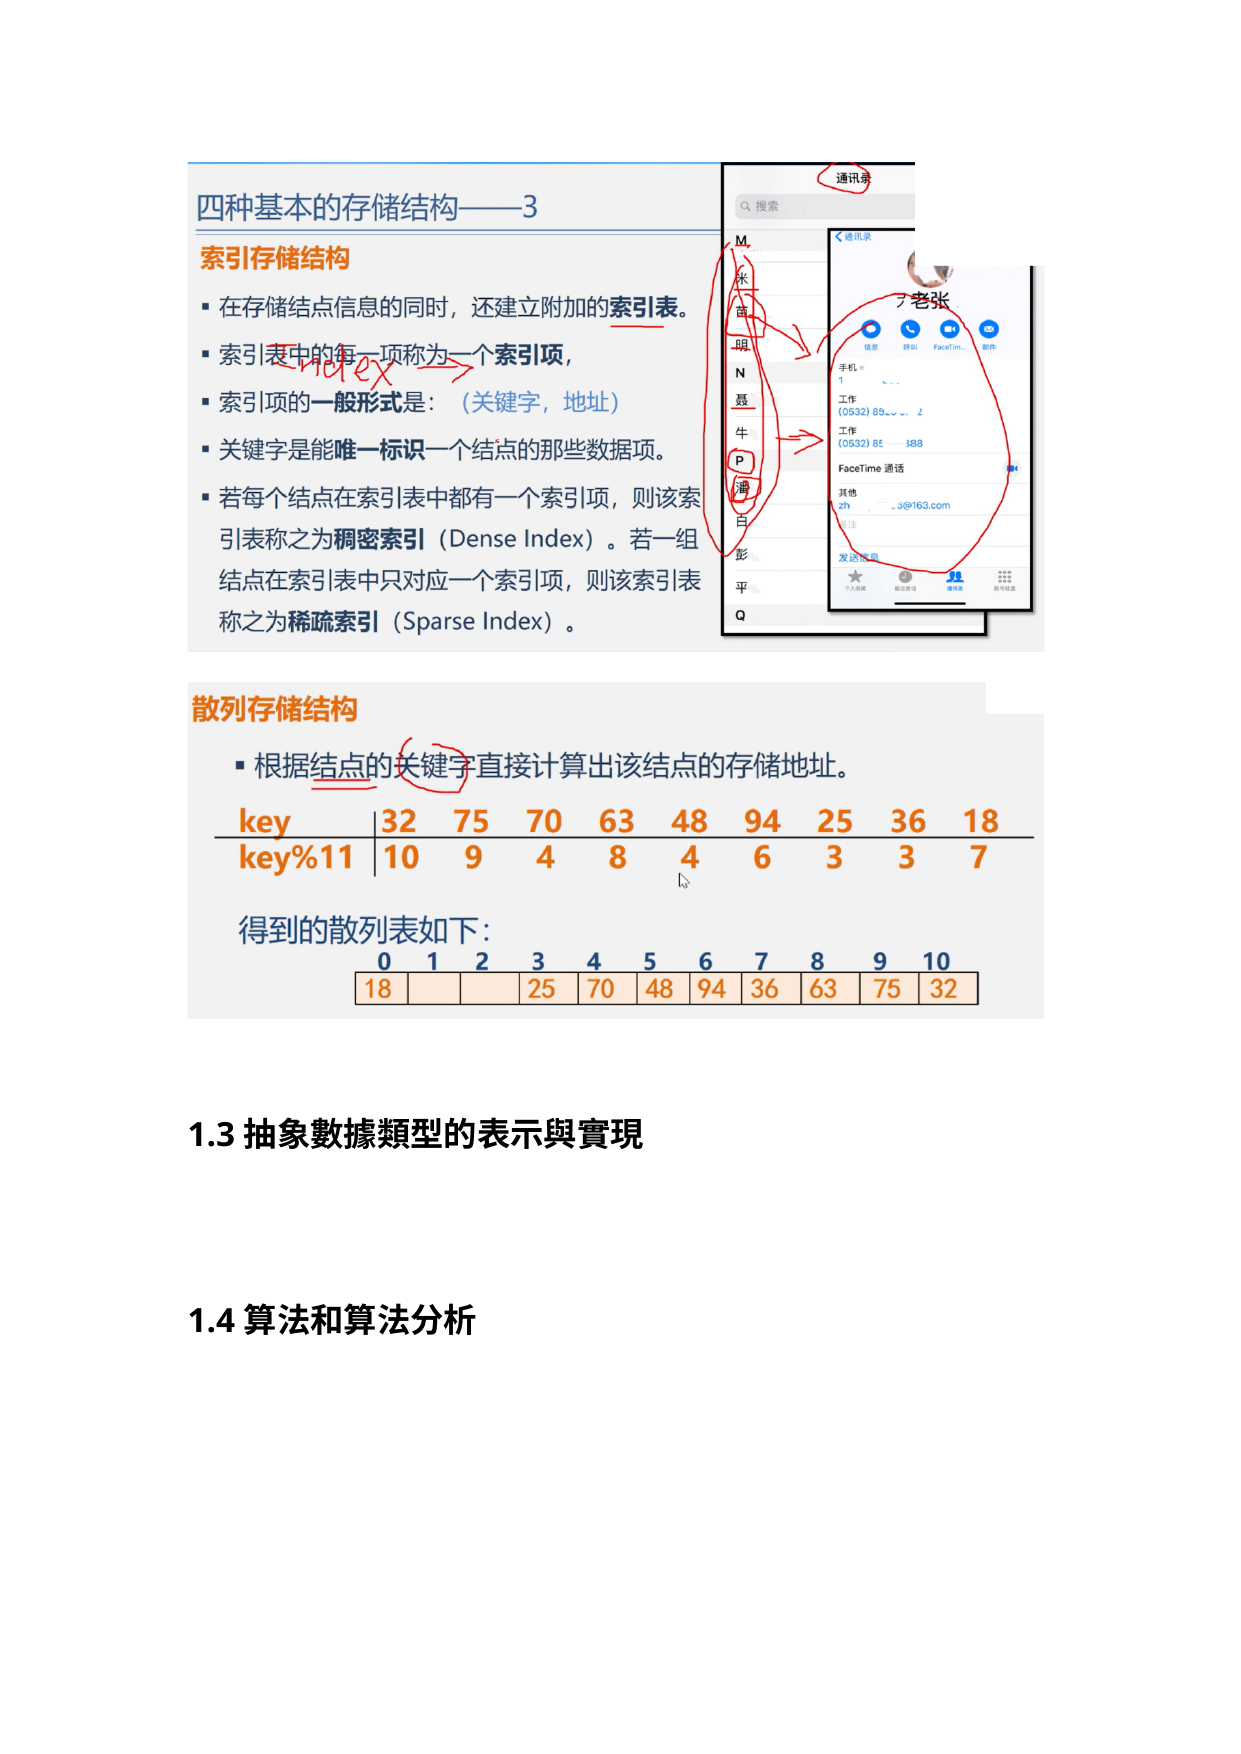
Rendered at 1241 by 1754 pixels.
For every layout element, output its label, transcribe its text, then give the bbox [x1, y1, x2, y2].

picture [187, 682, 1052, 1021]
subtitle 1.4 算法和算法分析 [187, 1286, 1053, 1351]
picture [187, 162, 1052, 654]
subtitle 1.3 抽象數據類型的表示與實現 [187, 1099, 1053, 1164]
